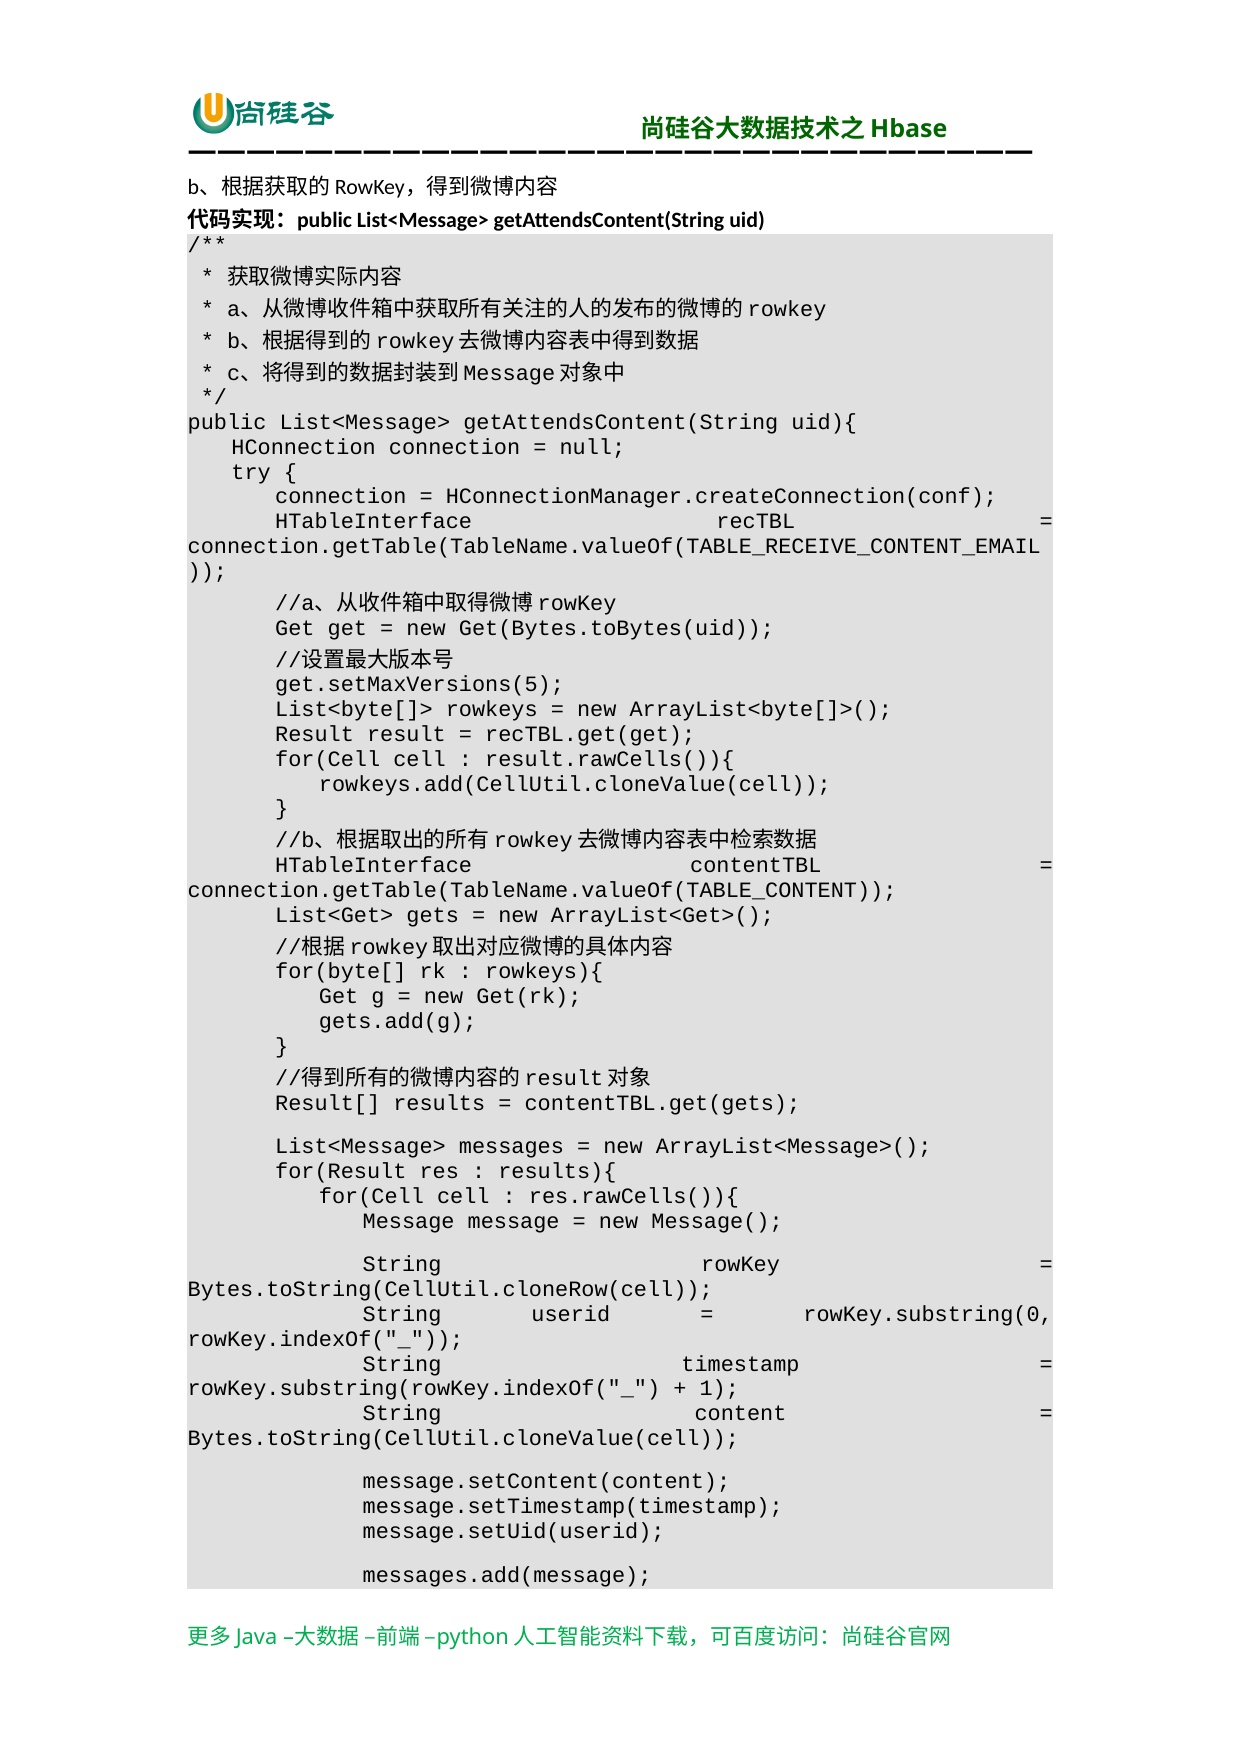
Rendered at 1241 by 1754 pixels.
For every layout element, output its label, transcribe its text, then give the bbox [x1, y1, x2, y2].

text HTableInterface contentTBL = connection.getTable(TableName.valueOf(TABLE_CONTENT)); [187, 854, 1053, 904]
text for(Cell cell : result.rawCells()){ [187, 748, 1053, 773]
text rowkeys.add(CellUtil.cloneValue(cell)); [187, 773, 1053, 798]
text messages.add(message); [187, 1564, 1053, 1589]
text Message message = new Message(); [187, 1210, 1053, 1235]
text //设置最大版本号 [187, 642, 1053, 674]
text * a、从微博收件箱中获取所有关注的人的发布的微博的rowkey [187, 291, 1053, 323]
text for(byte[] rk : rowkeys){ [187, 961, 1053, 986]
text } [187, 798, 1053, 822]
text 代码实现：public List<Message> getAttendsContent(String uid) [187, 201, 1053, 234]
text * b、根据得到的rowkey去微博内容表中得到数据 [187, 323, 1053, 354]
text String content = Bytes.toString(CellUtil.cloneValue(cell)); [187, 1402, 1053, 1452]
text List<byte[]> rowkeys = new ArrayList<byte[]>(); [187, 698, 1053, 723]
text public List<Message> getAttendsContent(String uid){ [187, 411, 1053, 436]
picture [187, 88, 338, 138]
text HConnection connection = null; [187, 436, 1053, 461]
text } [187, 1035, 1053, 1060]
text List<Get> gets = new ArrayList<Get>(); [187, 904, 1053, 929]
text Get get = new Get(Bytes.toBytes(uid)); [187, 617, 1053, 642]
text */ [187, 387, 1053, 411]
text /** [187, 234, 1053, 259]
text //b、根据取出的所有rowkey去微博内容表中检索数据 [187, 822, 1053, 854]
text String userid = rowKey.substring(0, rowKey.indexOf("_")); [187, 1303, 1053, 1353]
text for(Result res : results){ [187, 1160, 1053, 1185]
text * c、将得到的数据封装到Message对象中 [187, 354, 1053, 387]
text String rowKey = Bytes.toString(CellUtil.cloneRow(cell)); [187, 1253, 1053, 1303]
text for(Cell cell : res.rawCells()){ [187, 1185, 1053, 1210]
text //得到所有的微博内容的result对象 [187, 1060, 1053, 1092]
text try { [187, 461, 1053, 486]
text Get g = new Get(rk); [187, 986, 1053, 1010]
text HTableInterface recTBL = connection.getTable(TableName.valueOf(TABLE_RECEIVE_CONTENT_EMAIL)); [187, 511, 1053, 585]
text get.setMaxVersions(5); [187, 674, 1053, 698]
text * 获取微博实际内容 [187, 259, 1053, 291]
text Result result = recTBL.get(get); [187, 723, 1053, 748]
text message.setTimestamp(timestamp); [187, 1496, 1053, 1520]
text //根据rowkey取出对应微博的具体内容 [187, 929, 1053, 961]
text message.setContent(content); [187, 1471, 1053, 1496]
text Result[] results = contentTBL.get(gets); [187, 1092, 1053, 1117]
text message.setUid(userid); [187, 1520, 1053, 1545]
text //a、从收件箱中取得微博rowKey [187, 585, 1053, 617]
text String timestamp = rowKey.substring(rowKey.indexOf("_") + 1); [187, 1353, 1053, 1402]
text b、根据获取的RowKey，得到微博内容 [187, 169, 1053, 201]
text gets.add(g); [187, 1010, 1053, 1035]
text connection = HConnectionManager.createConnection(conf); [187, 486, 1053, 511]
text List<Message> messages = new ArrayList<Message>(); [187, 1136, 1053, 1160]
